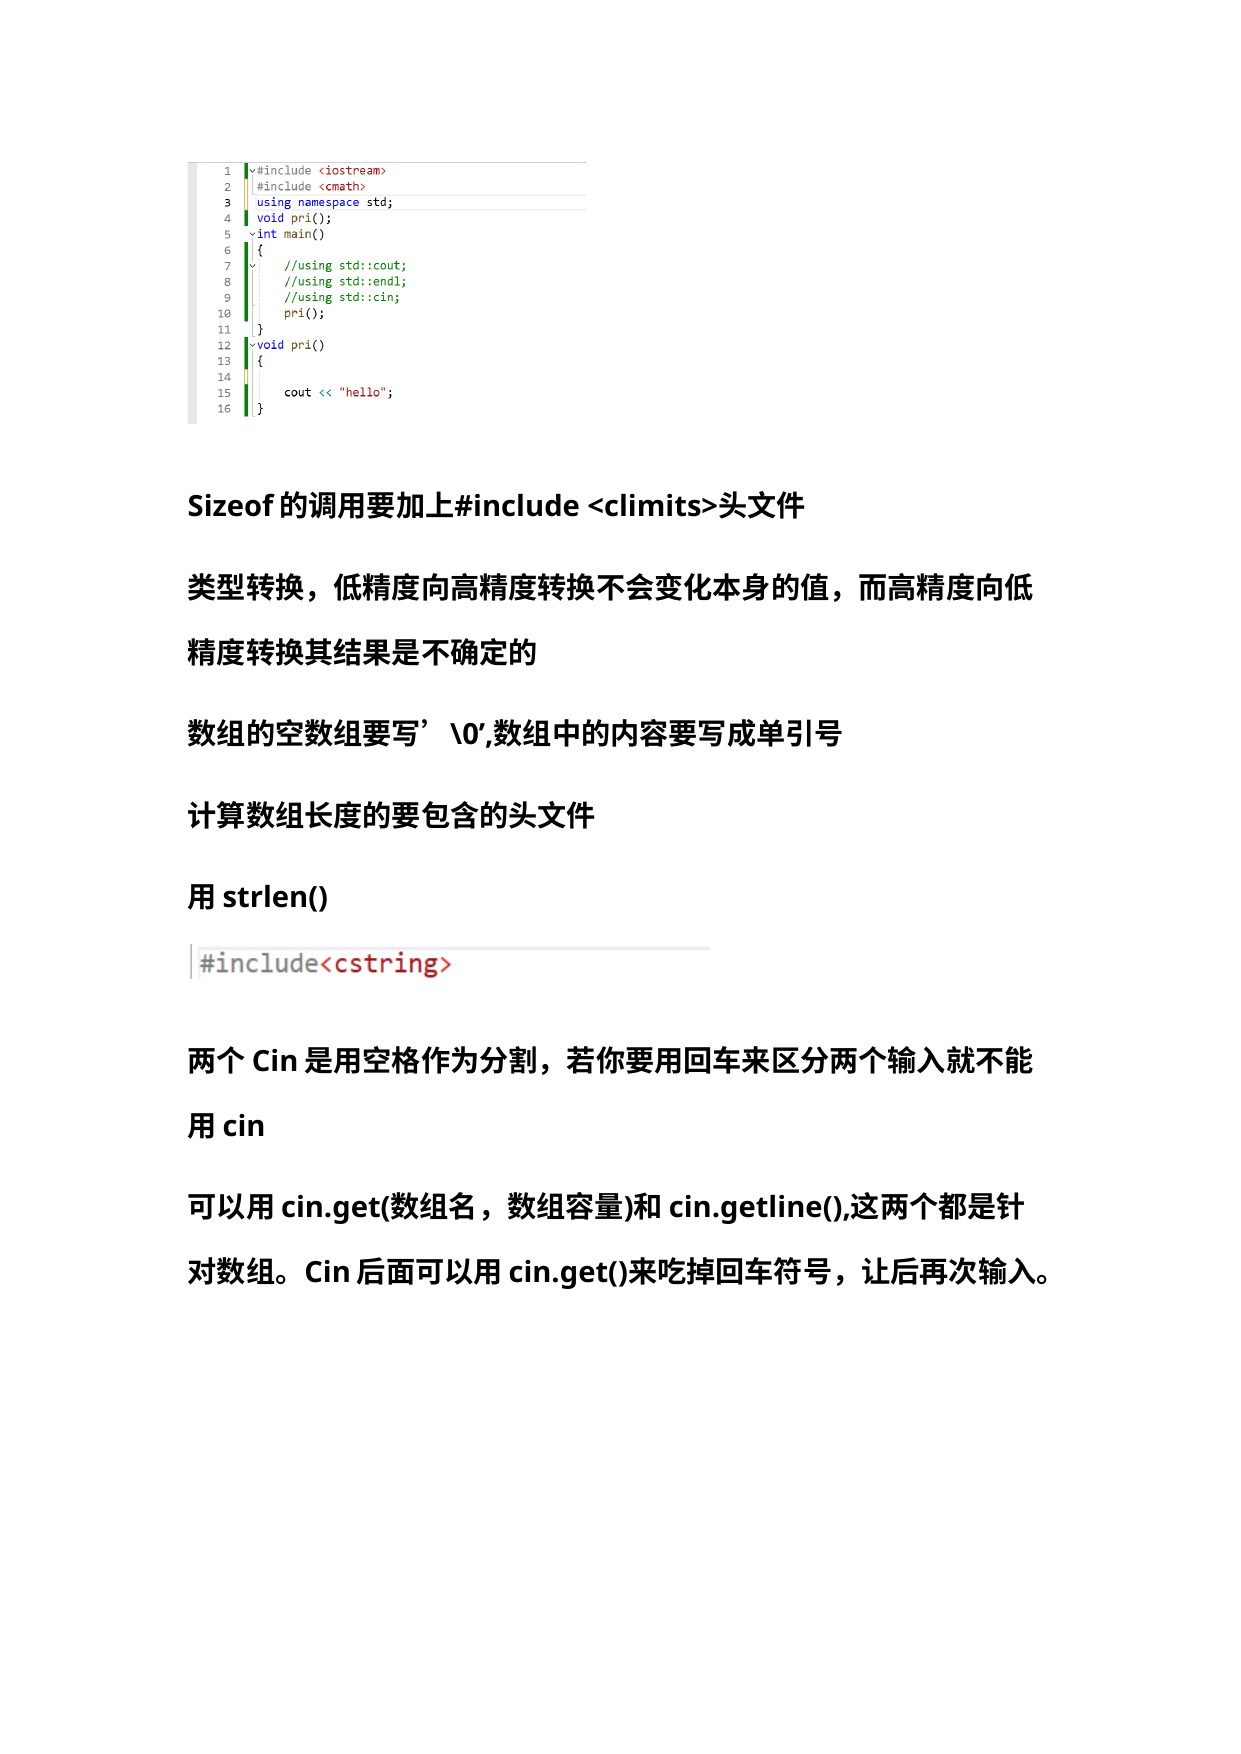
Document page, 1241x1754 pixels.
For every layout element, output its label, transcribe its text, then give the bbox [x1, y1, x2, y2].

text 数组的空数组要写’\0’,数组中的内容要写成单引号 [187, 699, 1053, 764]
picture [187, 162, 586, 424]
text 可以用cin.get(数组名，数组容量)和cin.getline(),这两个都是针对数组。Cin后面可以用cin.get()来吃掉回车符号，让后再次输入。 [187, 1173, 1053, 1303]
text 两个Cin是用空格作为分割，若你要用回车来区分两个输入就不能用cin [187, 1026, 1053, 1156]
text 用strlen() [187, 863, 1053, 928]
text 计算数组长度的要包含的头文件 [187, 781, 1053, 846]
picture [187, 944, 711, 979]
text Sizeof的调用要加上#include <climits>头文件 [187, 471, 1053, 536]
text 类型转换，低精度向高精度转换不会变化本身的值，而高精度向低精度转换其结果是不确定的 [187, 553, 1053, 683]
